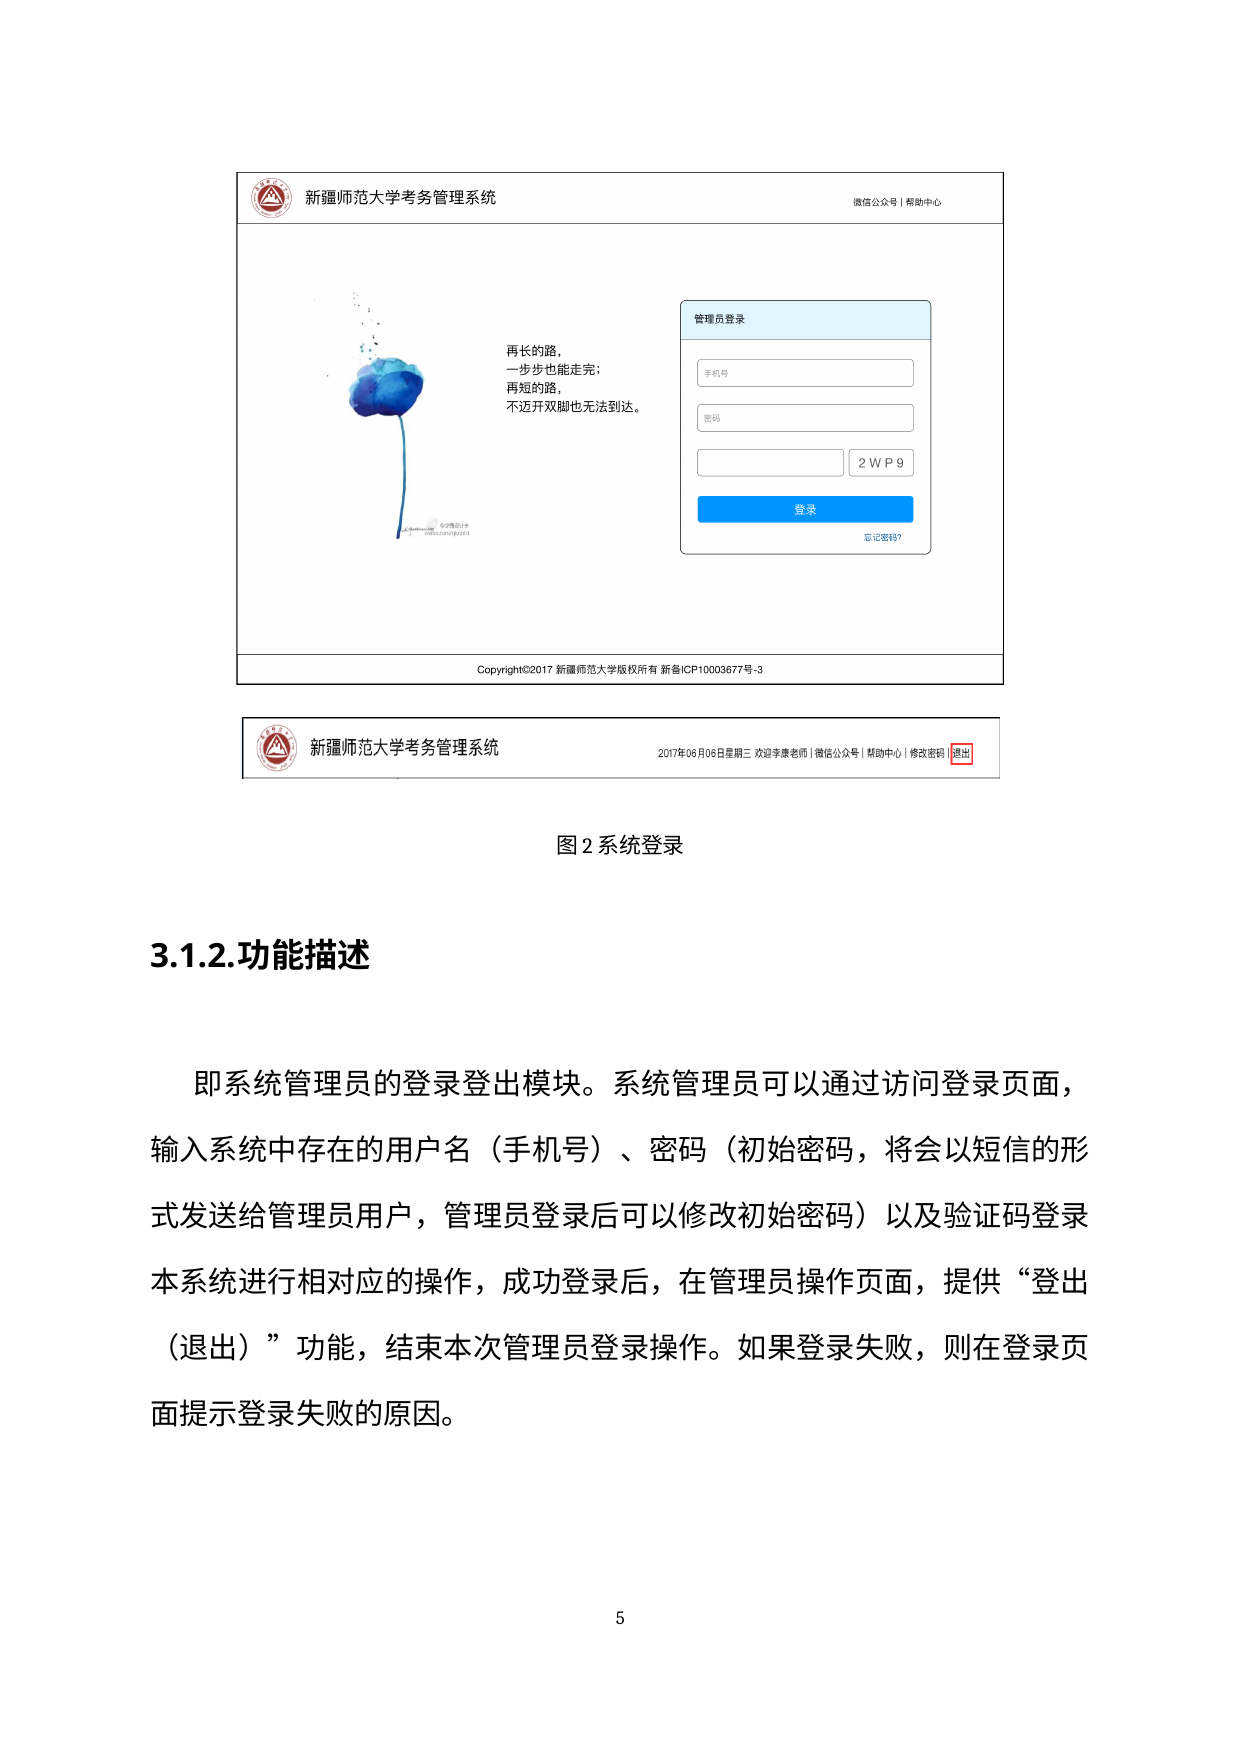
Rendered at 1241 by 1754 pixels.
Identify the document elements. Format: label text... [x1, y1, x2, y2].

text 图2 系统登录 [150, 822, 1090, 866]
picture [240, 717, 1000, 779]
text 即系统管理员的登录登出模块。系统管理员可以通过访问登录页面，输入系统中存在的用户名（手机号）、密码（初始密码，将会以短信的形式发送给管理员用户，管理员登录后可以修改初始密码）以及验证码登录本系统进行相对应的操作，成功登录后，在管理员操作页面，提供“登出（退出）”功能，结束本次管理员登录操作。如果登录失败，则在登录页面提示登录失败的原因。 [150, 1060, 1090, 1434]
picture [236, 172, 1004, 685]
subtitle 功能描述 [150, 909, 1090, 997]
